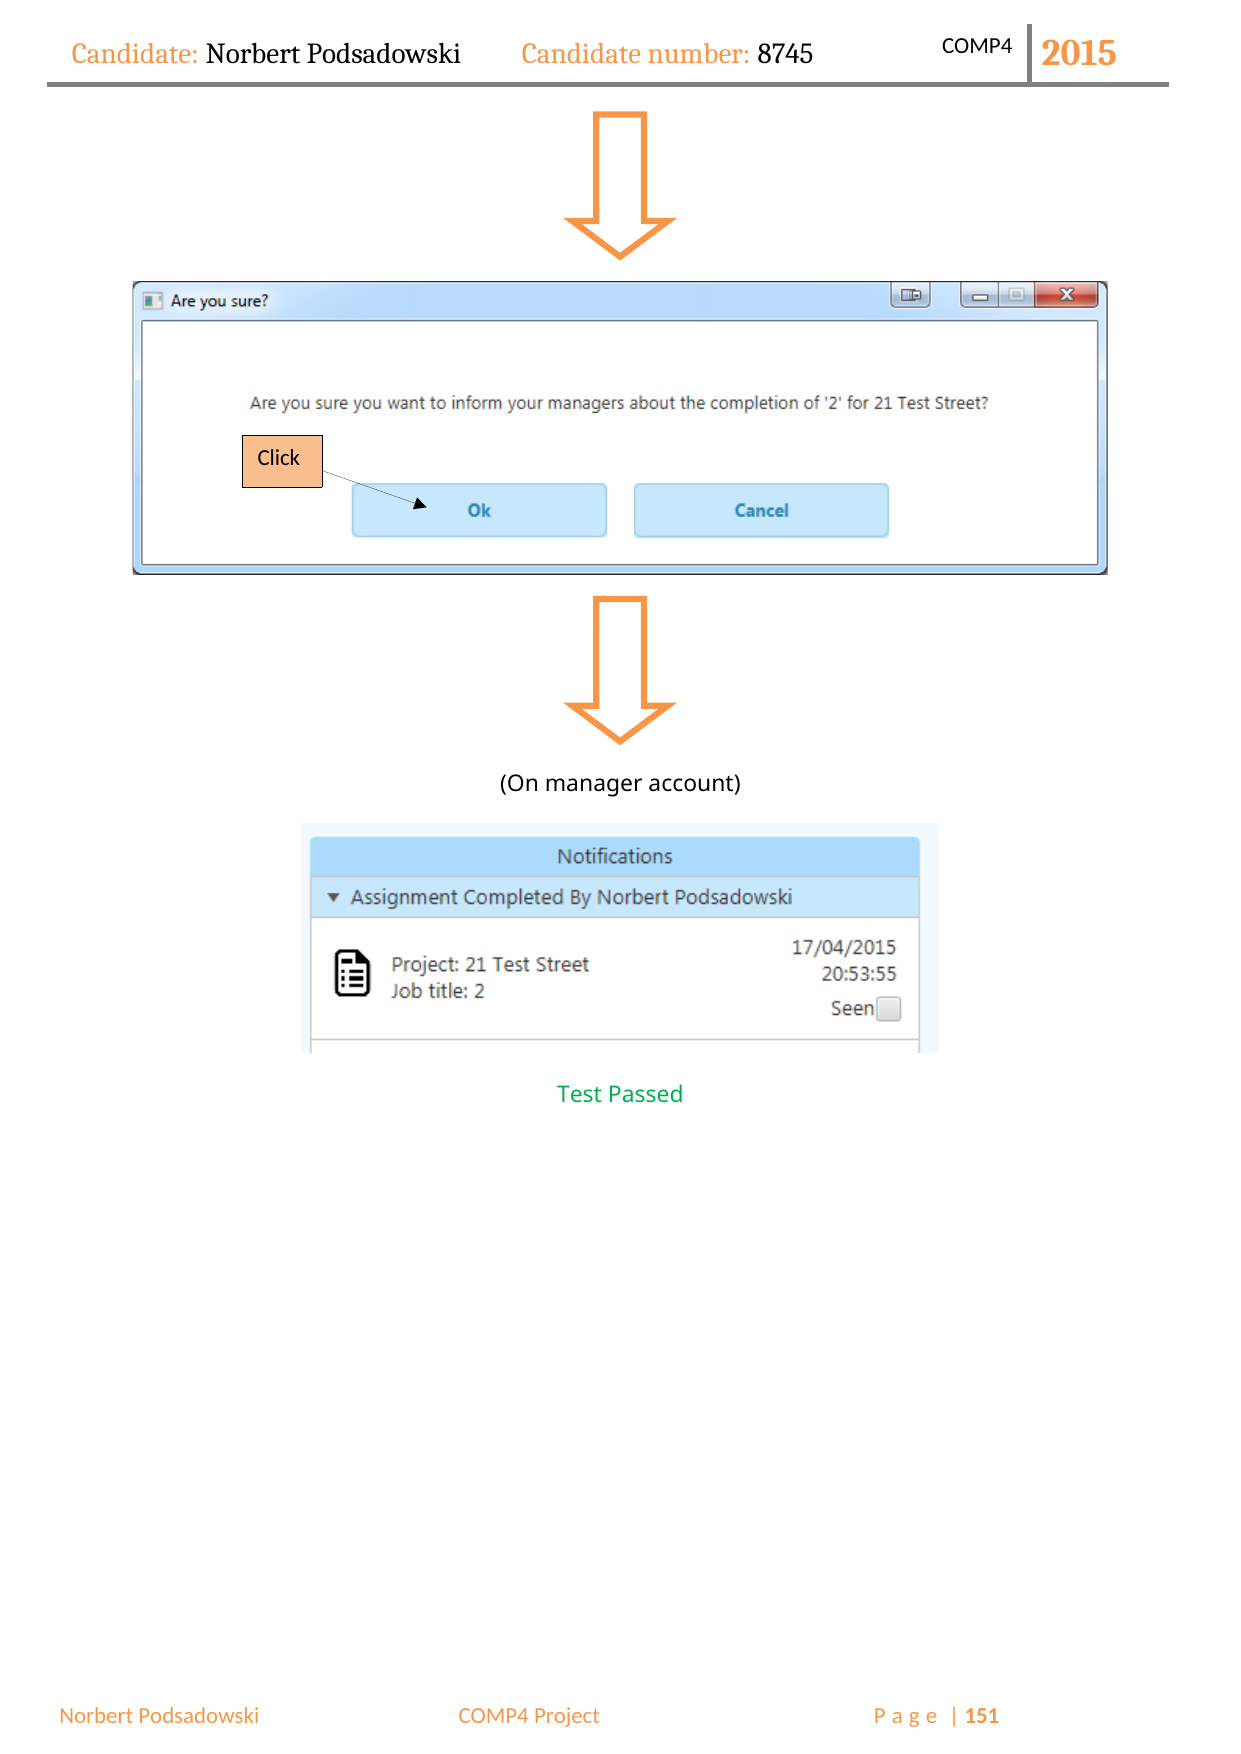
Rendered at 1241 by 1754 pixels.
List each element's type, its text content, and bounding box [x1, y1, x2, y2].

text Test Passed [59, 1078, 1181, 1109]
text (On manager account) [59, 766, 1181, 798]
picture [301, 823, 939, 1053]
picture [132, 281, 1108, 575]
